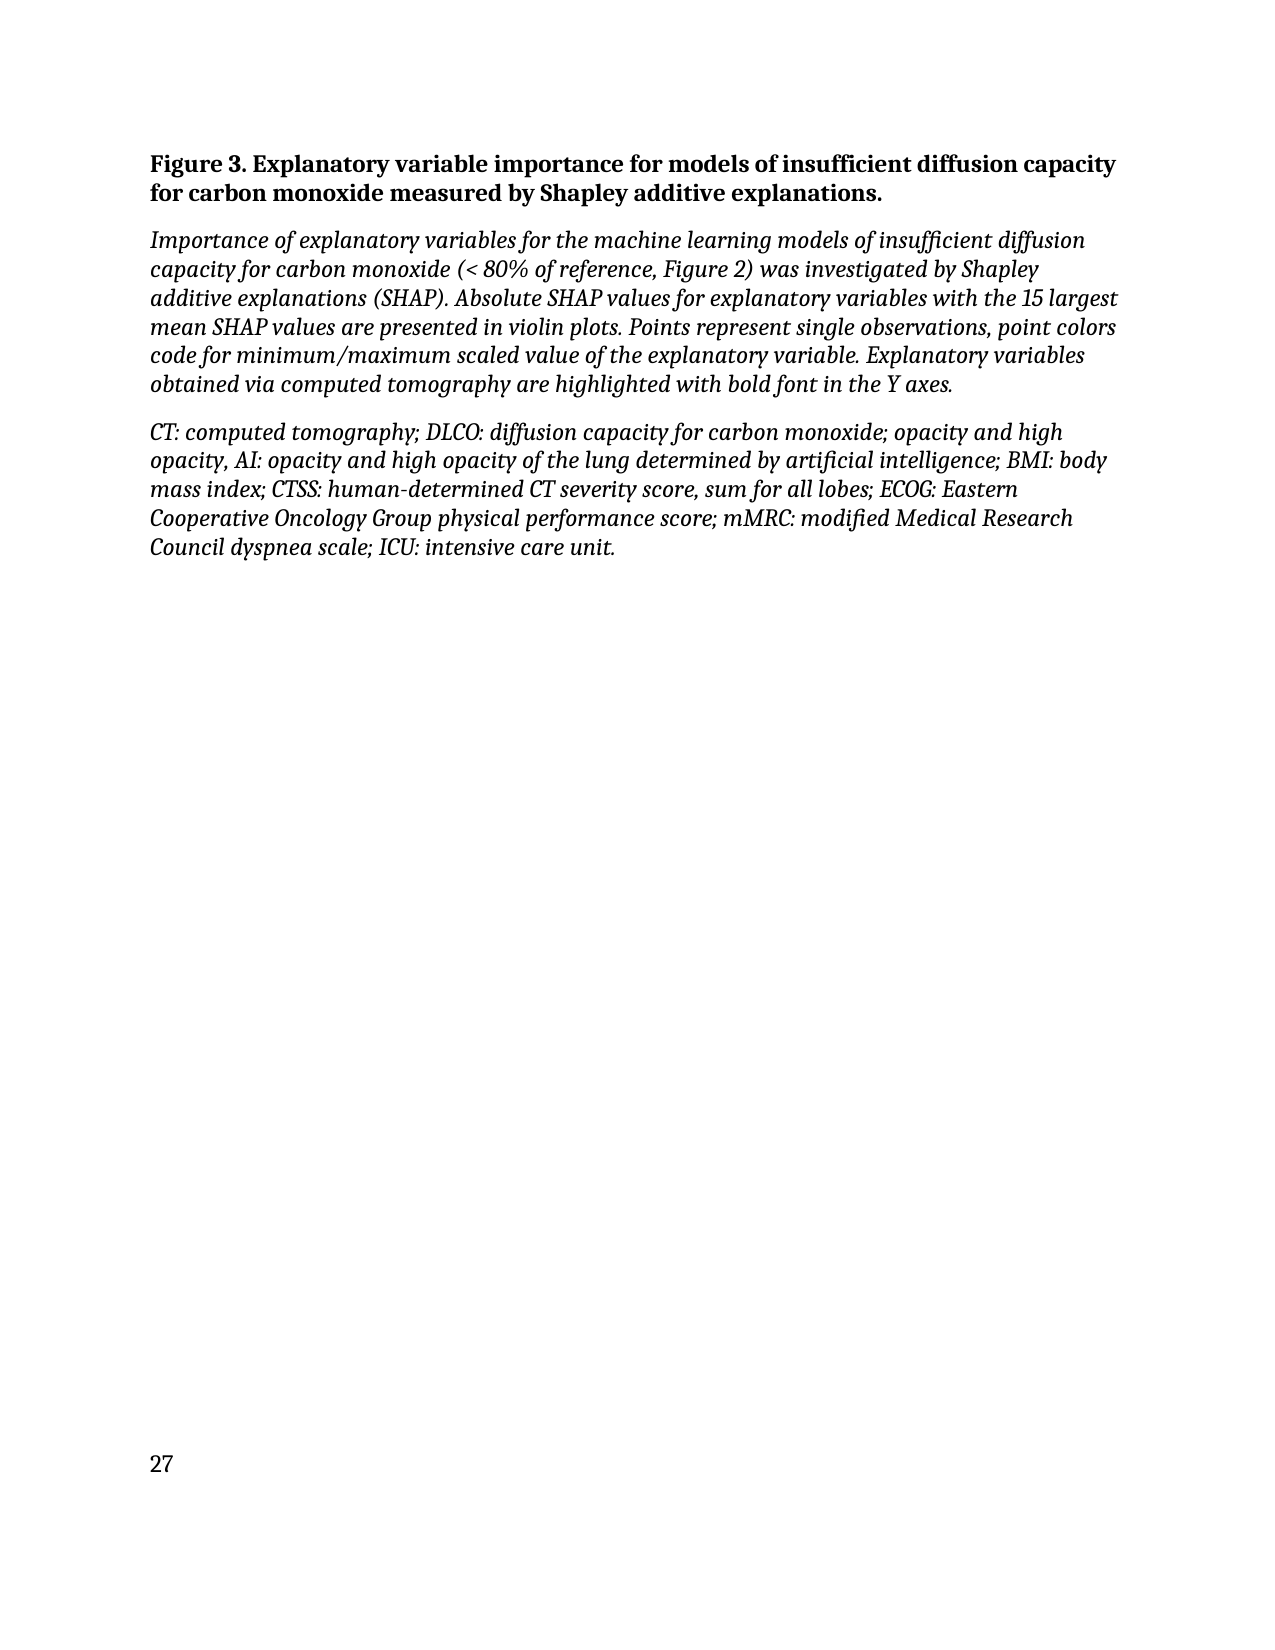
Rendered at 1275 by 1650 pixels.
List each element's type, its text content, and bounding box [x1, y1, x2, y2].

text CT: computed tomography; DLCO: diffusion capacity for carbon monoxide; opacity and high opacity, AI: opacity and high opacity of the lung determined by artificial intelligence; BMI: body mass index; CTSS: human-determined CT severity score, sum for all lobes; ECOG: Eastern Cooperative Oncology Group physical performance score; mMRC: modified Medical Research Council dyspnea scale; ICU: intensive care unit. [150, 417, 1125, 561]
text Figure 3. Explanatory variable importance for models of insufficient diffusion capacity for carbon monoxide measured by Shapley additive explanations. [150, 150, 1125, 207]
text Importance of explanatory variables for the machine learning models of insufficient diffusion capacity for carbon monoxide (< 80% of reference, Figure 2) was investigated by Shapley additive explanations (SHAP). Absolute SHAP values for explanatory variables with the 15 largest mean SHAP values are presented in violin plots. Points represent single observations, point colors code for minimum/maximum scaled value of the explanatory variable. Explanatory variables obtained via computed tomography are highlighted with bold font in the Y axes. [150, 226, 1125, 399]
